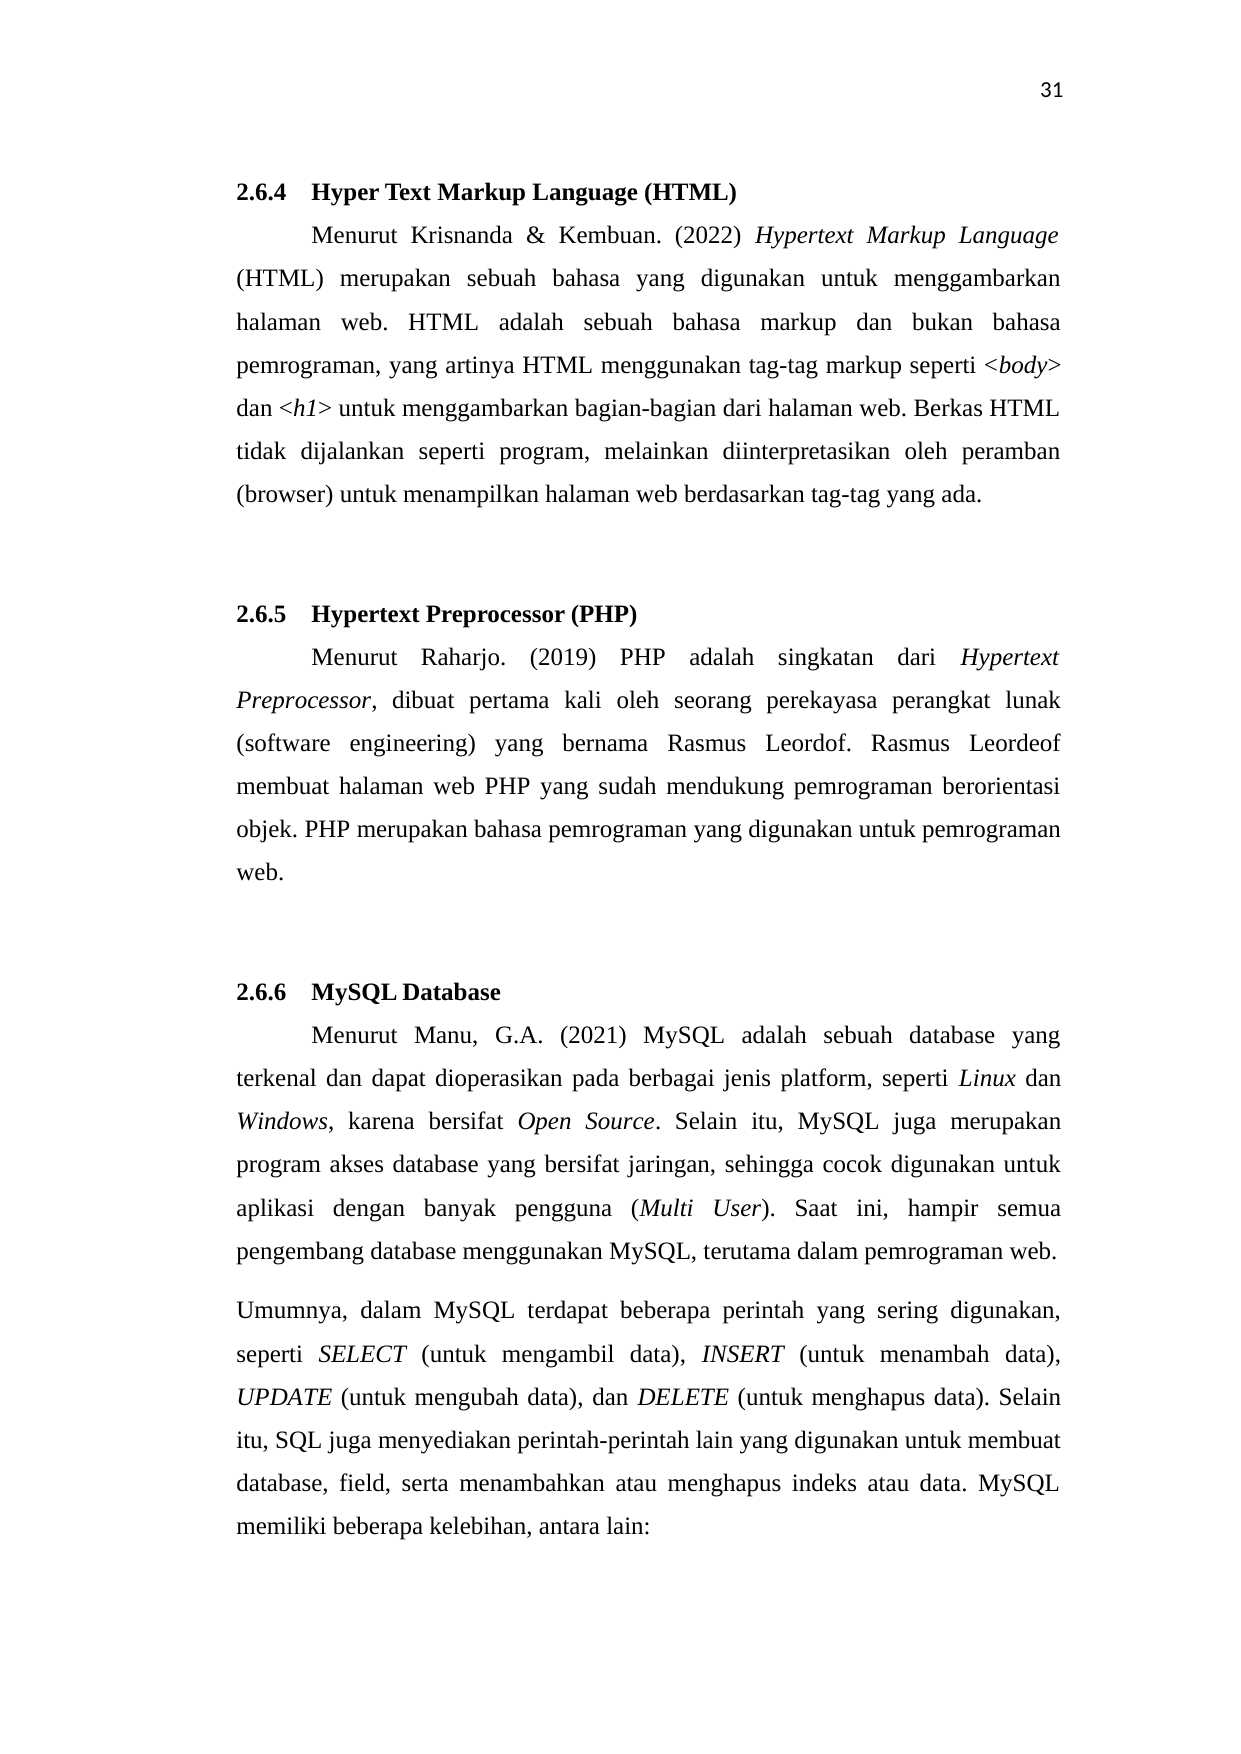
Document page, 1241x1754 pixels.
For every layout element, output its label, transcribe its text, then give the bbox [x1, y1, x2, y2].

list MySQL Database [236, 977, 1061, 1006]
list Hyper Text Markup Language (HTML) [236, 177, 1061, 206]
text Menurut Manu, G.A. (2021) MySQL adalah sebuah database yang terkenal dan dapat dioperasikan pada berbagai jenis platform, seperti Linux dan Windows, karena bersifat Open Source. Selain itu, MySQL juga merupakan program akses database yang bersifat jaringan, sehingga cocok digunakan untuk aplikasi dengan banyak pengguna (Multi User). Saat ini, hampir semua pengembang database menggunakan MySQL, terutama dalam pemrograman web. [236, 1020, 1061, 1264]
list Hypertext Preprocessor (PHP) [236, 599, 1061, 627]
text Umumnya, dalam MySQL terdapat beberapa perintah yang sering digunakan, seperti SELECT (untuk mengambil data), INSERT (untuk menambah data), UPDATE (untuk mengubah data), dan DELETE (untuk menghapus data). Selain itu, SQL juga menyediakan perintah-perintah lain yang digunakan untuk membuat database, field, serta menambahkan atau menghapus indeks atau data. MySQL memiliki beberapa kelebihan, antara lain: [236, 1296, 1061, 1540]
text Menurut Raharjo. (2019) PHP adalah singkatan dari Hypertext Preprocessor, dibuat pertama kali oleh seorang perekayasa perangkat lunak (software engineering) yang bernama Rasmus Leordof. Rasmus Leordeof membuat halaman web PHP yang sudah mendukung pemrograman berorientasi objek. PHP merupakan bahasa pemrograman yang digunakan untuk pemrograman web. [236, 642, 1061, 886]
text Menurut Krisnanda & Kembuan. (2022) Hypertext Markup Language (HTML) merupakan sebuah bahasa yang digunakan untuk menggambarkan halaman web. HTML adalah sebuah bahasa markup dan bukan bahasa pemrograman, yang artinya HTML menggunakan tag-tag markup seperti <body> dan <h1> untuk menggambarkan bagian-bagian dari halaman web. Berkas HTML tidak dijalankan seperti program, melainkan diinterpretasikan oleh peramban (browser) untuk menampilkan halaman web berdasarkan tag-tag yang ada. [236, 220, 1061, 508]
